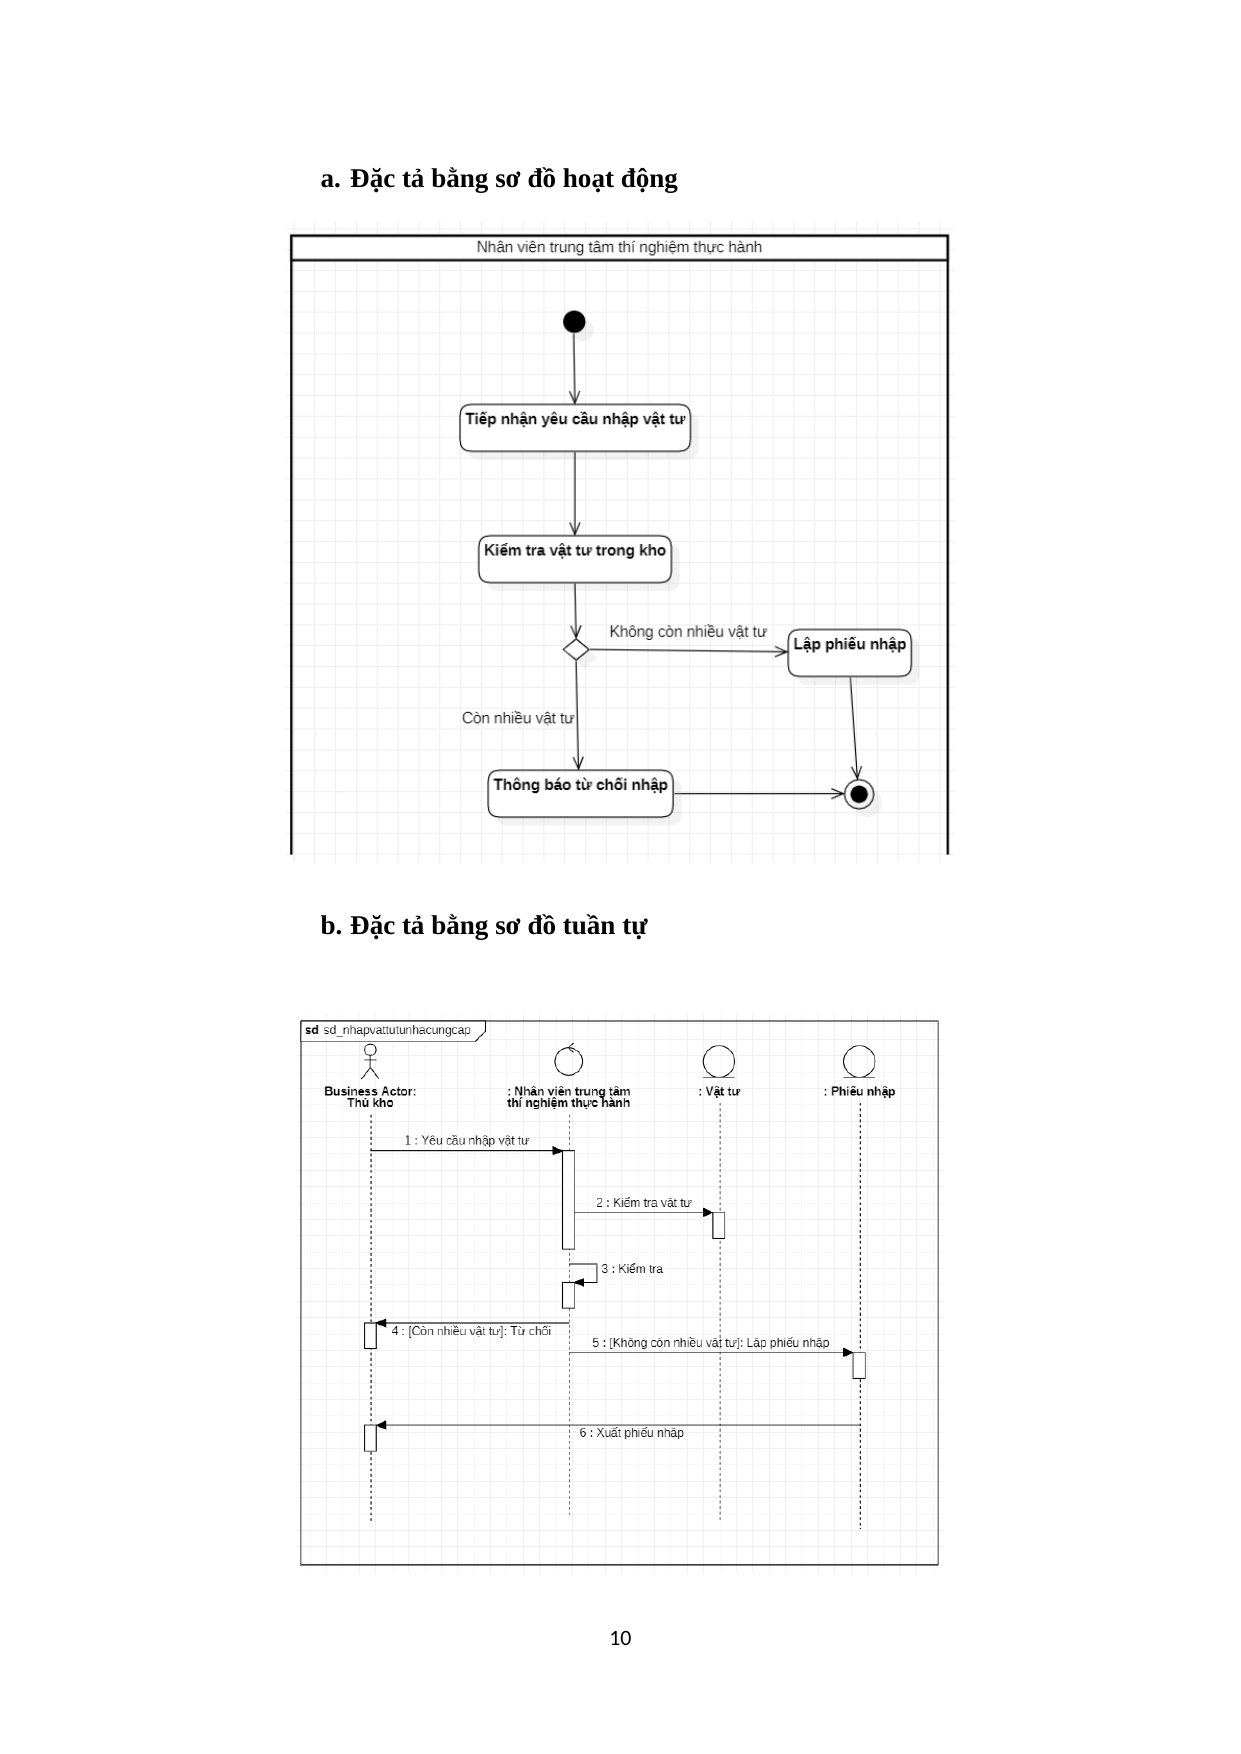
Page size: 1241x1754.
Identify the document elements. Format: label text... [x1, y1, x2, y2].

picture [285, 221, 956, 863]
picture [297, 1014, 943, 1573]
list Đặc tả bằng sơ đồ hoạt động [320, 162, 1053, 194]
